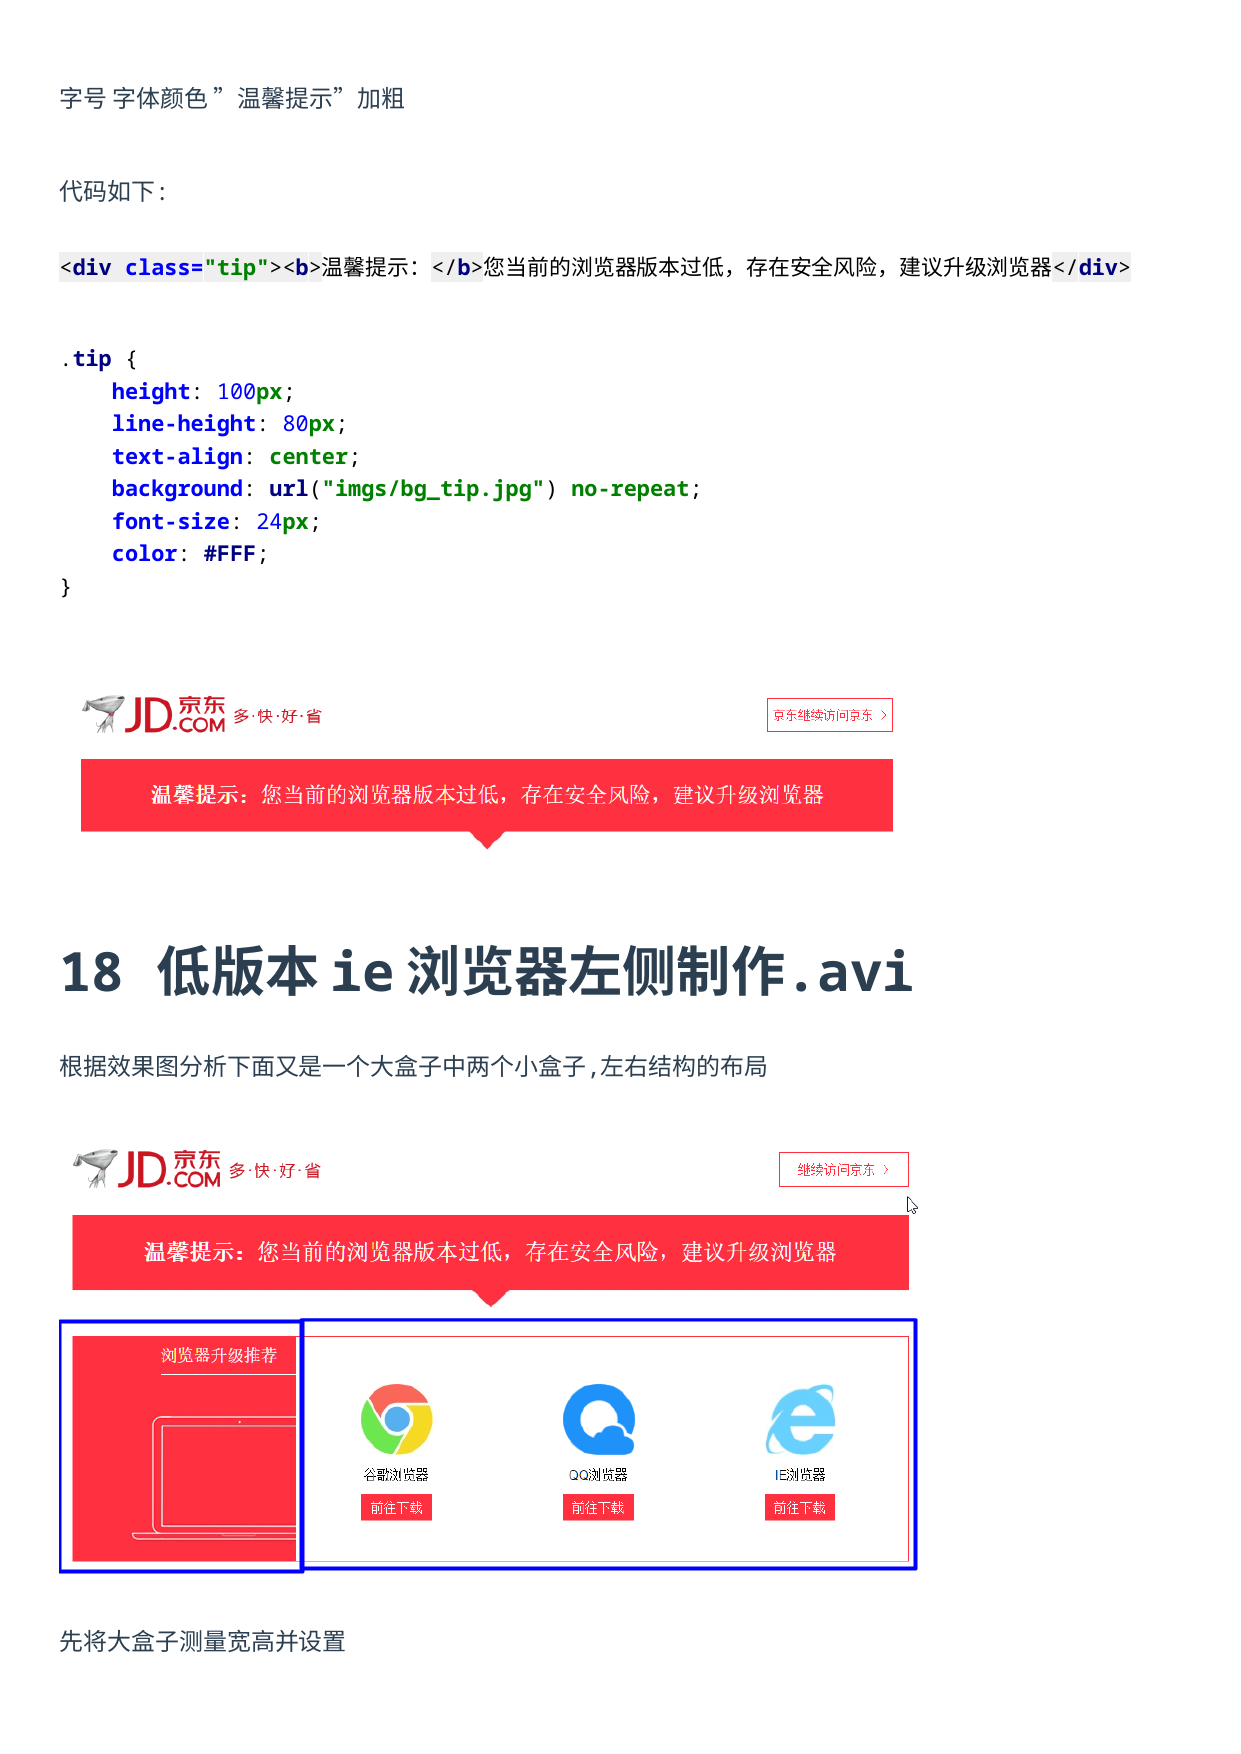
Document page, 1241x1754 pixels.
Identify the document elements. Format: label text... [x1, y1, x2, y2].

picture [59, 1129, 925, 1575]
text .tip { height: 100px; line-height: 80px; text-align: center; background: url("imgs/bg_tip.jpg") no-repeat; font-size: 24px; color: #FFF; } [59, 342, 1181, 602]
text 根据效果图分析下面又是一个大盒子中两个小盒子,左右结构的布局 [59, 1032, 1181, 1097]
text 字号 字体颜色 ”温馨提示”加粗 [59, 64, 1181, 129]
text 代码如下: [59, 157, 1181, 222]
text 18 低版本ie浏览器左侧制作.avi [59, 919, 1181, 1017]
text <div class="tip"><b>温馨提示：</b>您当前的浏览器版本过低，存在安全风险，建议升级浏览器</div> [59, 249, 1181, 282]
text 先将大盒子测量宽高并设置 [59, 1607, 1181, 1672]
picture [59, 673, 925, 878]
